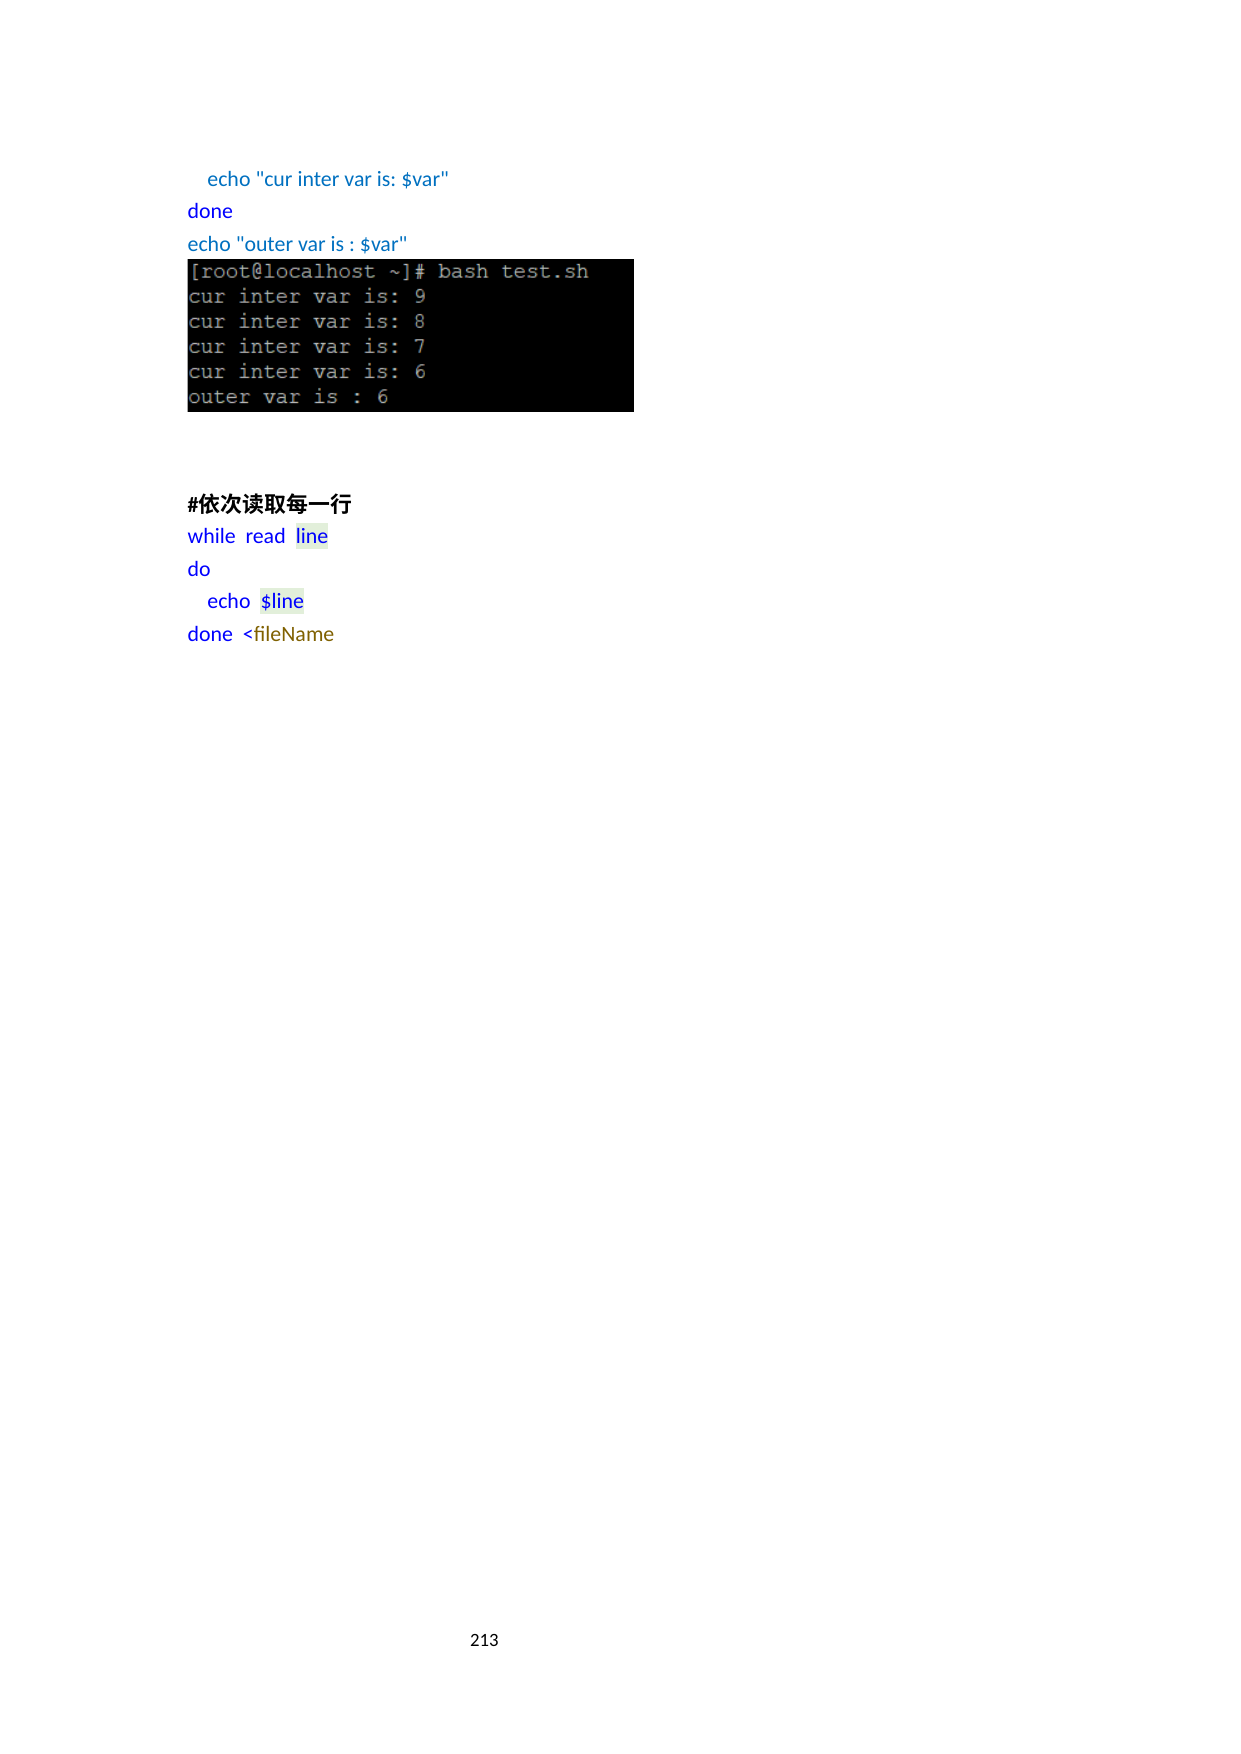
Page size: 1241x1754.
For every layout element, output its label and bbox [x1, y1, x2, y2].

picture [187, 259, 634, 412]
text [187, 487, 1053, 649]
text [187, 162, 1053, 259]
